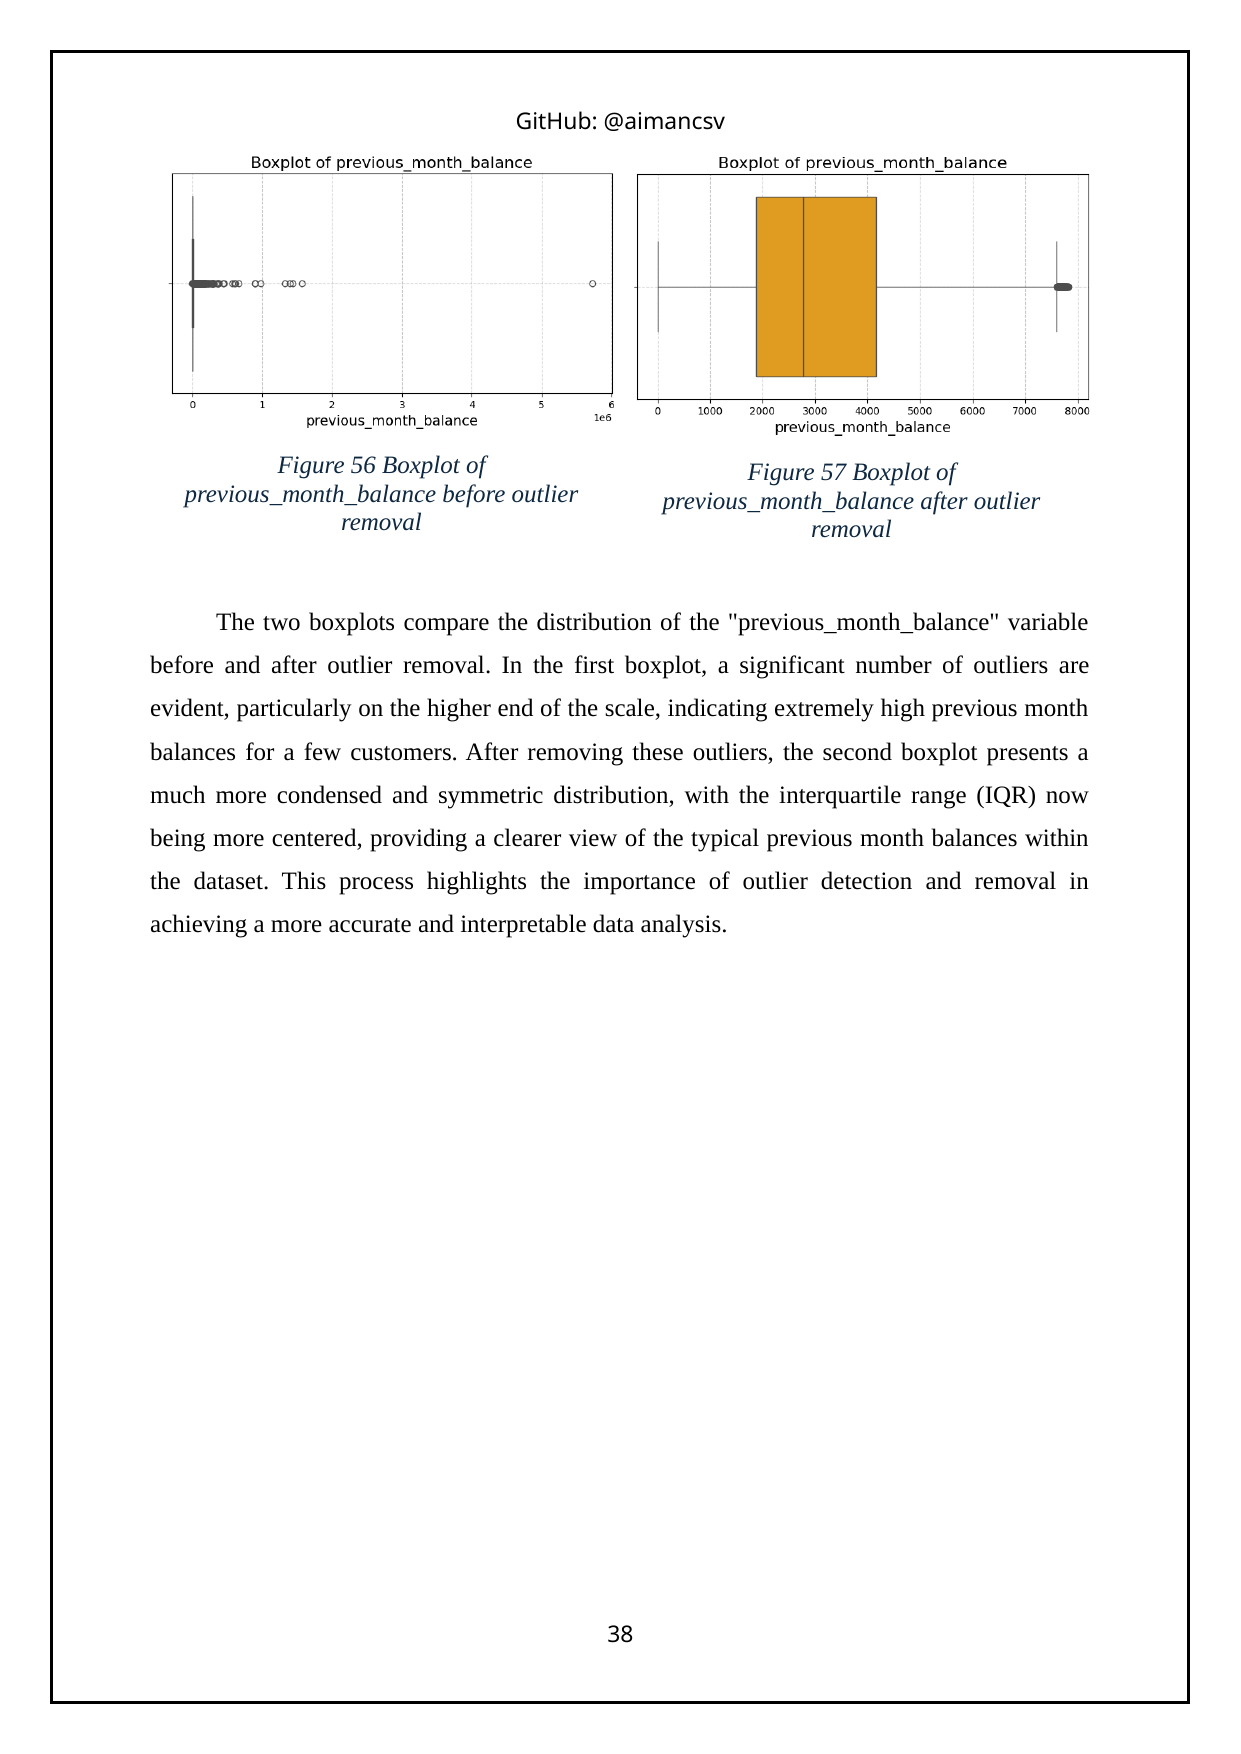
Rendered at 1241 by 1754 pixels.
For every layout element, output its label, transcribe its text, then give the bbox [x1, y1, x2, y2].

picture [626, 150, 1091, 442]
picture [161, 150, 615, 435]
text The two boxplots compare the distribution of the "previous_month_balance" variable before and after outlier removal. In the first boxplot, a significant number of outliers are evident, particularly on the higher end of the scale, indicating extremely high previous month balances for a few customers. After removing these outliers, the second boxplot presents a much more condensed and symmetric distribution, with the interquartile range (IQR) now being more centered, providing a clearer view of the typical previous month balances within the dataset. This process highlights the importance of outlier detection and removal in achieving a more accurate and interpretable data analysis. [150, 607, 1090, 938]
